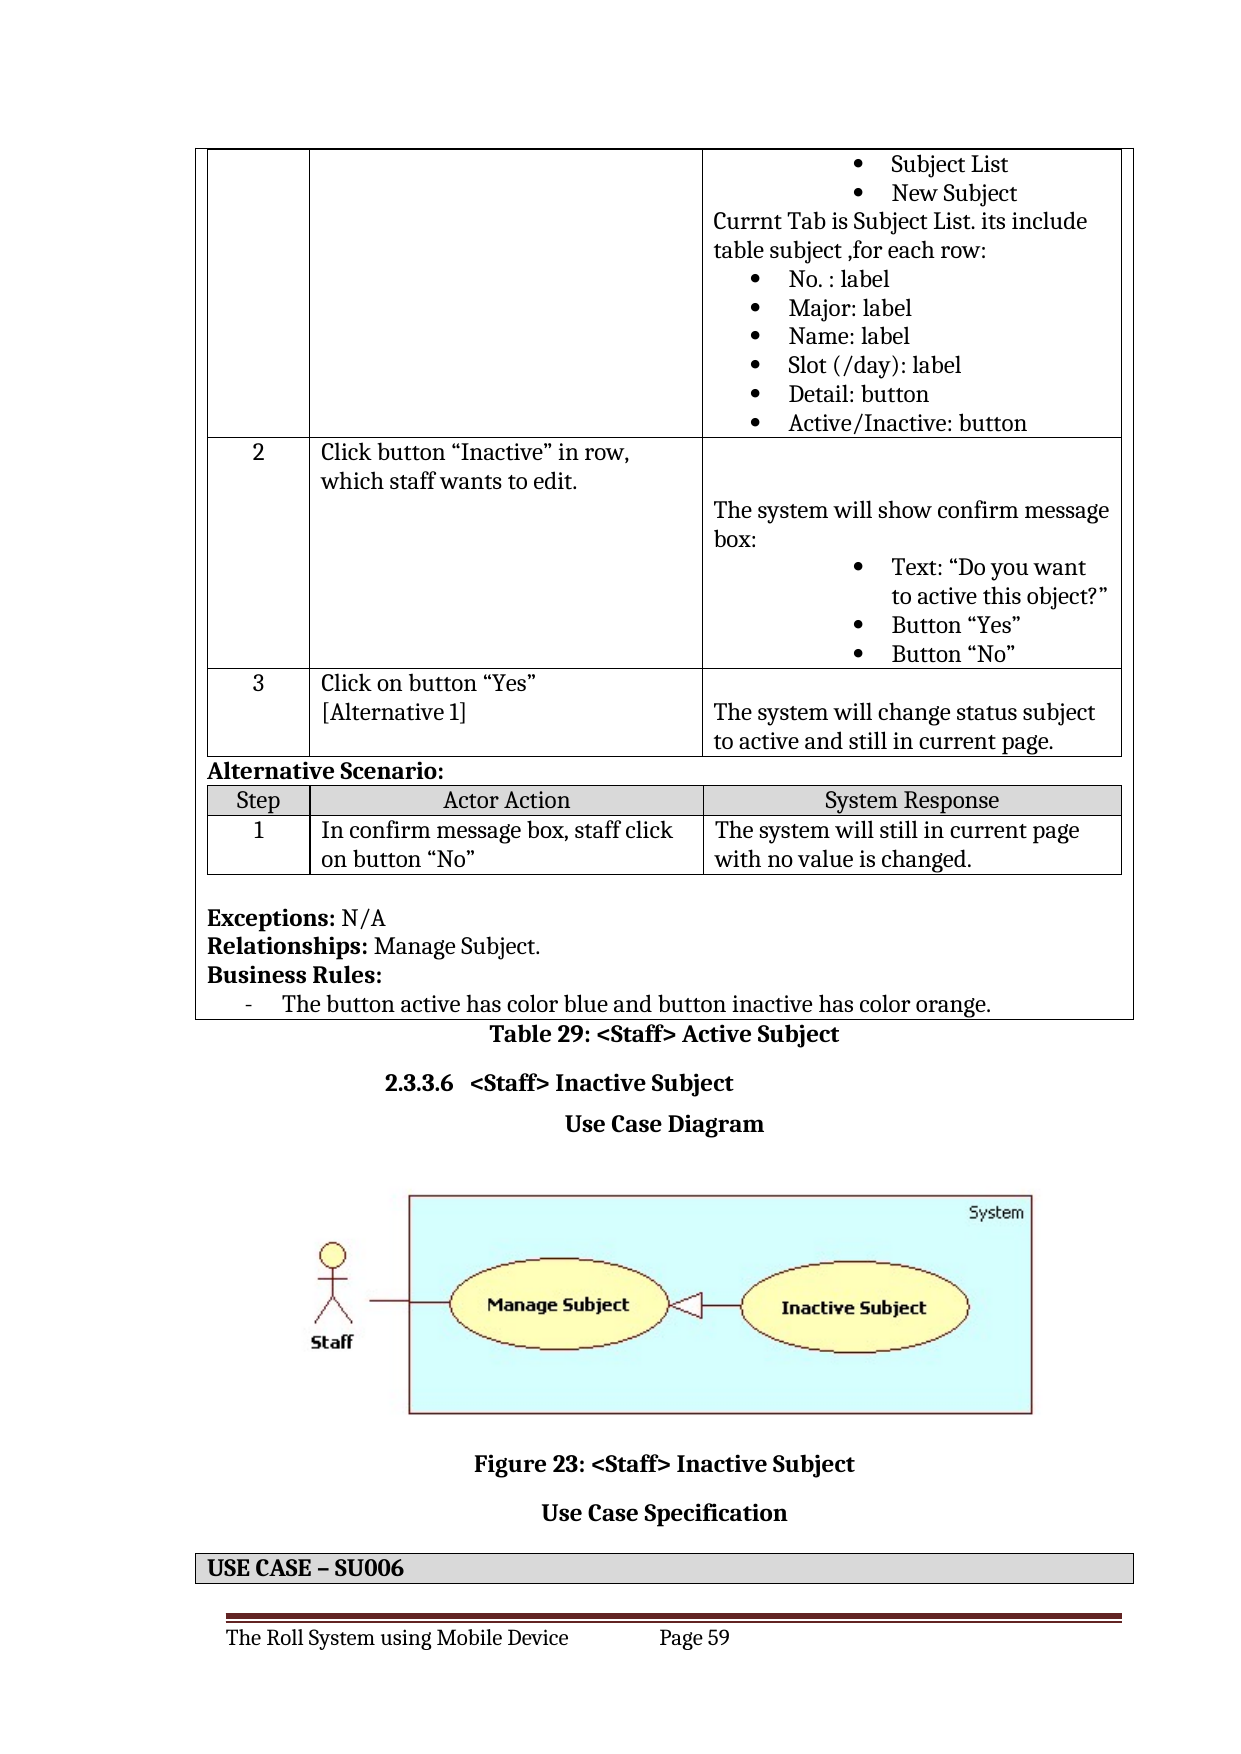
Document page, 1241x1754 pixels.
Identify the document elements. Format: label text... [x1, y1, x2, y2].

subtitle Use Case Diagram [207, 1110, 1122, 1139]
table_header USE CASE – SU006 [196, 1554, 1133, 1583]
subtitle <Staff> Inactive Subject [385, 1069, 1122, 1098]
text Table 29: <Staff> Active Subject [207, 1020, 1122, 1048]
picture [265, 1164, 1064, 1446]
subtitle Use Case Specification [207, 1499, 1122, 1528]
text Figure 23: <Staff> Inactive Subject [207, 1450, 1122, 1478]
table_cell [196, 149, 1133, 1018]
